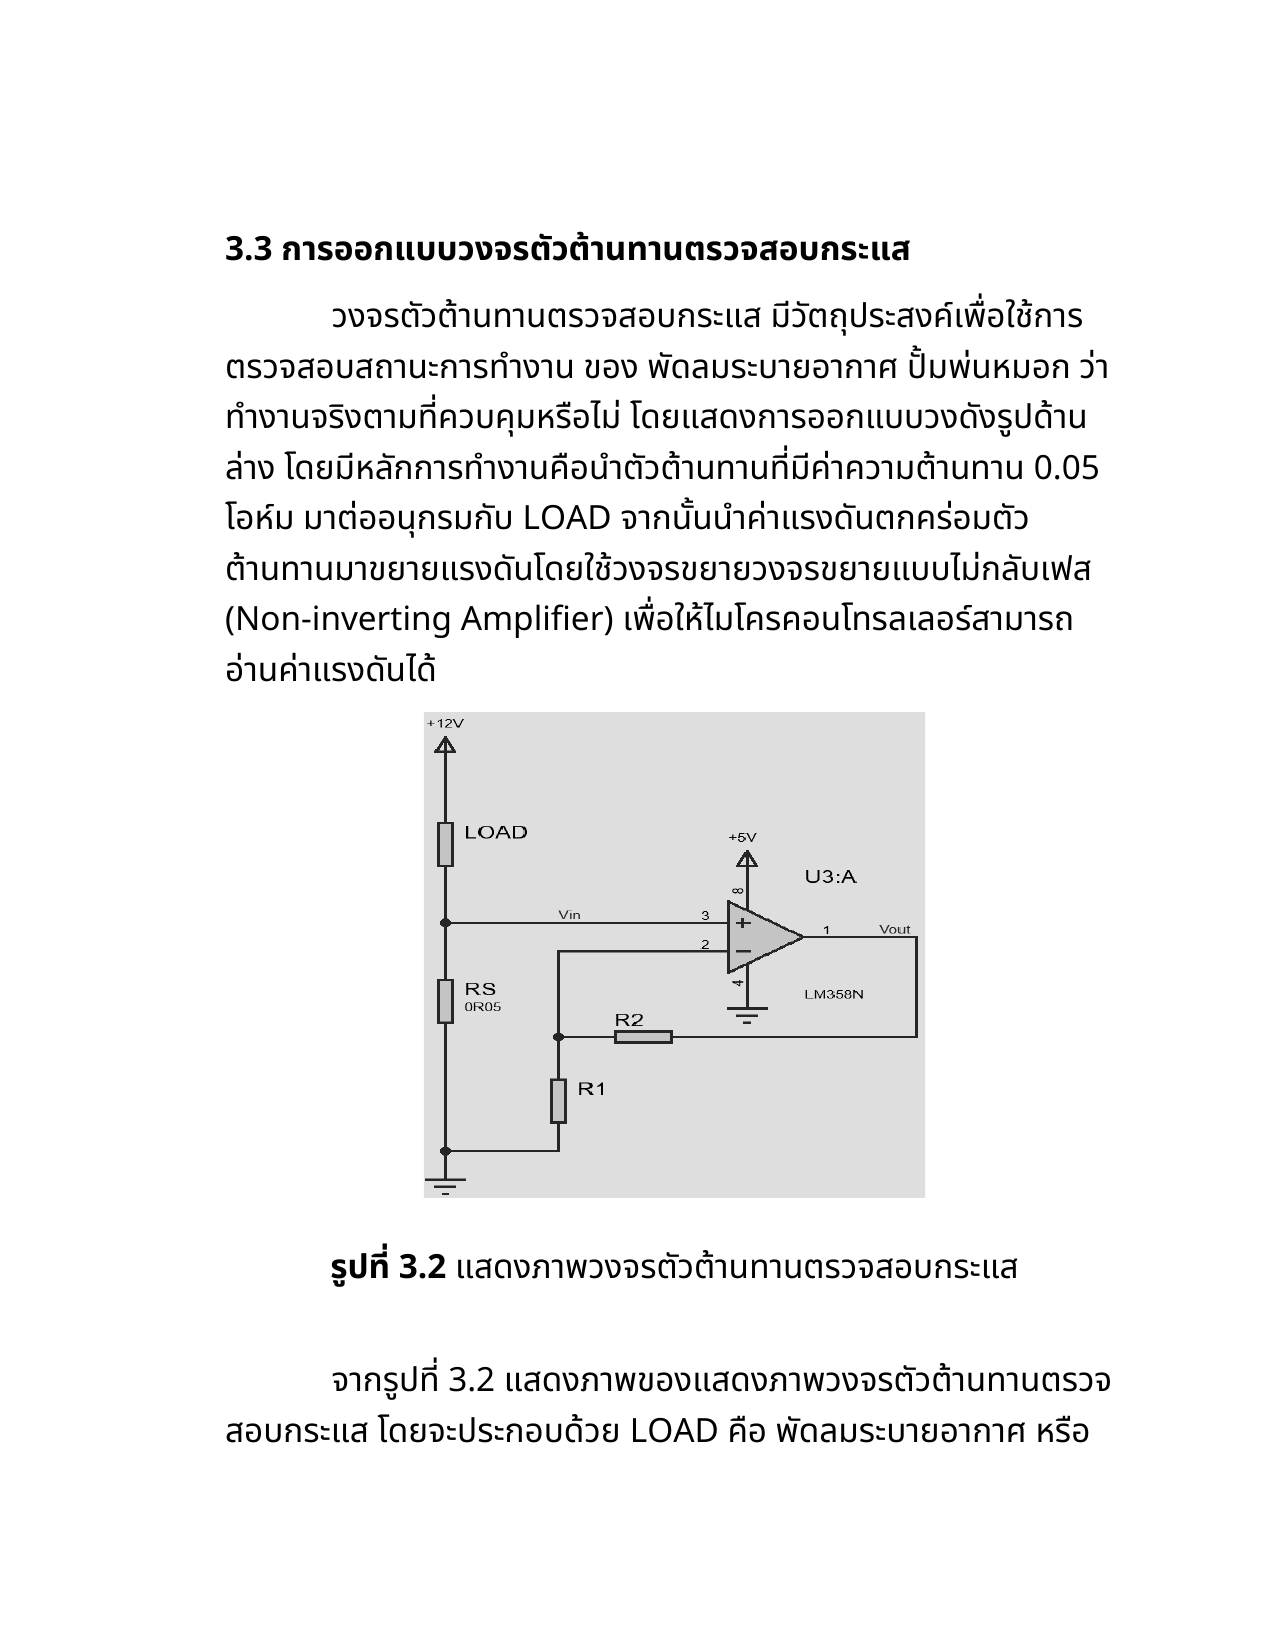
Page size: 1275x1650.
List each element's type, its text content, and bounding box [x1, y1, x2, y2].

table_header รูปที่ 3.2 แสดงภาพวงจรตัวต้านทานตรวจสอบกระแส [225, 713, 1124, 1294]
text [225, 1356, 1125, 1457]
text วงจรตัวต้านทานตรวจสอบกระแส มีวัตถุประสงค์เพื่อใช้การตรวจสอบสถานะการทำงาน ของ พัดลมระบายอากาศ ปั้มพ่นหมอก ว่าทำงานจริงตามที่ควบคุมหรือไม่ โดยแสดงการออกแบบวงดังรูปด้านล่าง โดยมีหลักการทำงานคือนำตัวต้านทานที่มีค่าความต้านทาน 0.05 โอห์ม มาต่ออนุกรมกับ LOAD จากนั้นนำค่าแรงดันตกคร่อมตัวต้านทานมาขยายแรงดันโดยใช้วงจรขยายวงจรขยายแบบไม่กลับเฟส (Non-inverting Amplifier) เพื่อให้ไมโครคอนโทรลเลอร์สามารถอ่านค่าแรงดันได้ [225, 292, 1125, 696]
text 3.3 การออกแบบวงจรตัวต้านทานตรวจสอบกระแส [225, 225, 1125, 276]
